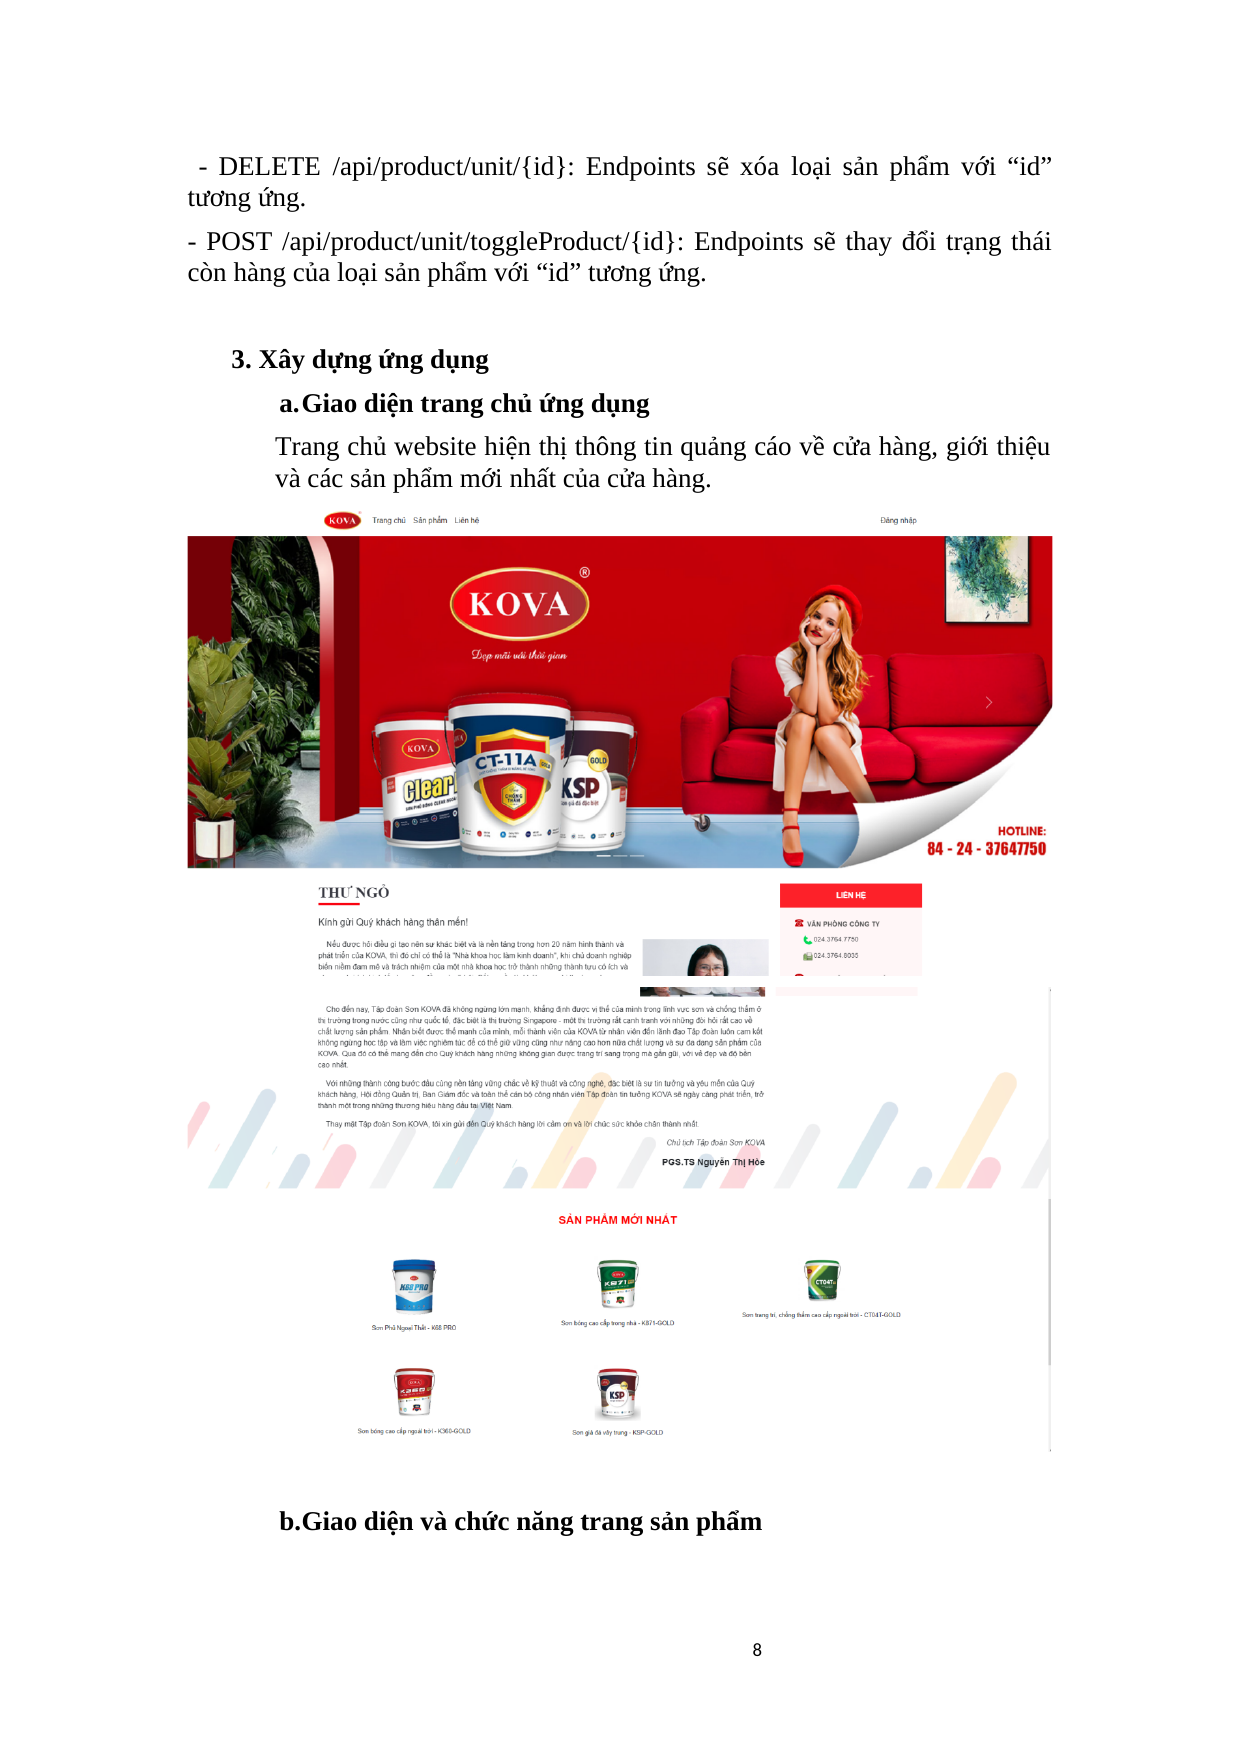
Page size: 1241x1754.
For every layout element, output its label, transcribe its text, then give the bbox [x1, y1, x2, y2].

list Trang chủ website hiện thị thông tin quảng cáo về cửa hàng, giới thiệu và các sản phẩm mới nhất của cửa hàng. [275, 431, 1053, 493]
list Giao diện và chức năng trang sản phẩm [279, 1505, 1053, 1536]
picture [187, 505, 1053, 976]
picture [187, 987, 1051, 1452]
list - POST /api/product/unit/toggleProduct/{id}: Endpoints sẽ thay đổi trạng thái còn hàng của loại sản phẩm với “id” tương ứng. [187, 225, 1053, 287]
list Xây dựng ứng dụng [231, 343, 1053, 374]
list - DELETE /api/product/unit/{id}: Endpoints sẽ xóa loại sản phẩm với “id” tương ứng. [187, 150, 1053, 212]
list Giao diện trang chủ ứng dụng [279, 387, 1053, 418]
